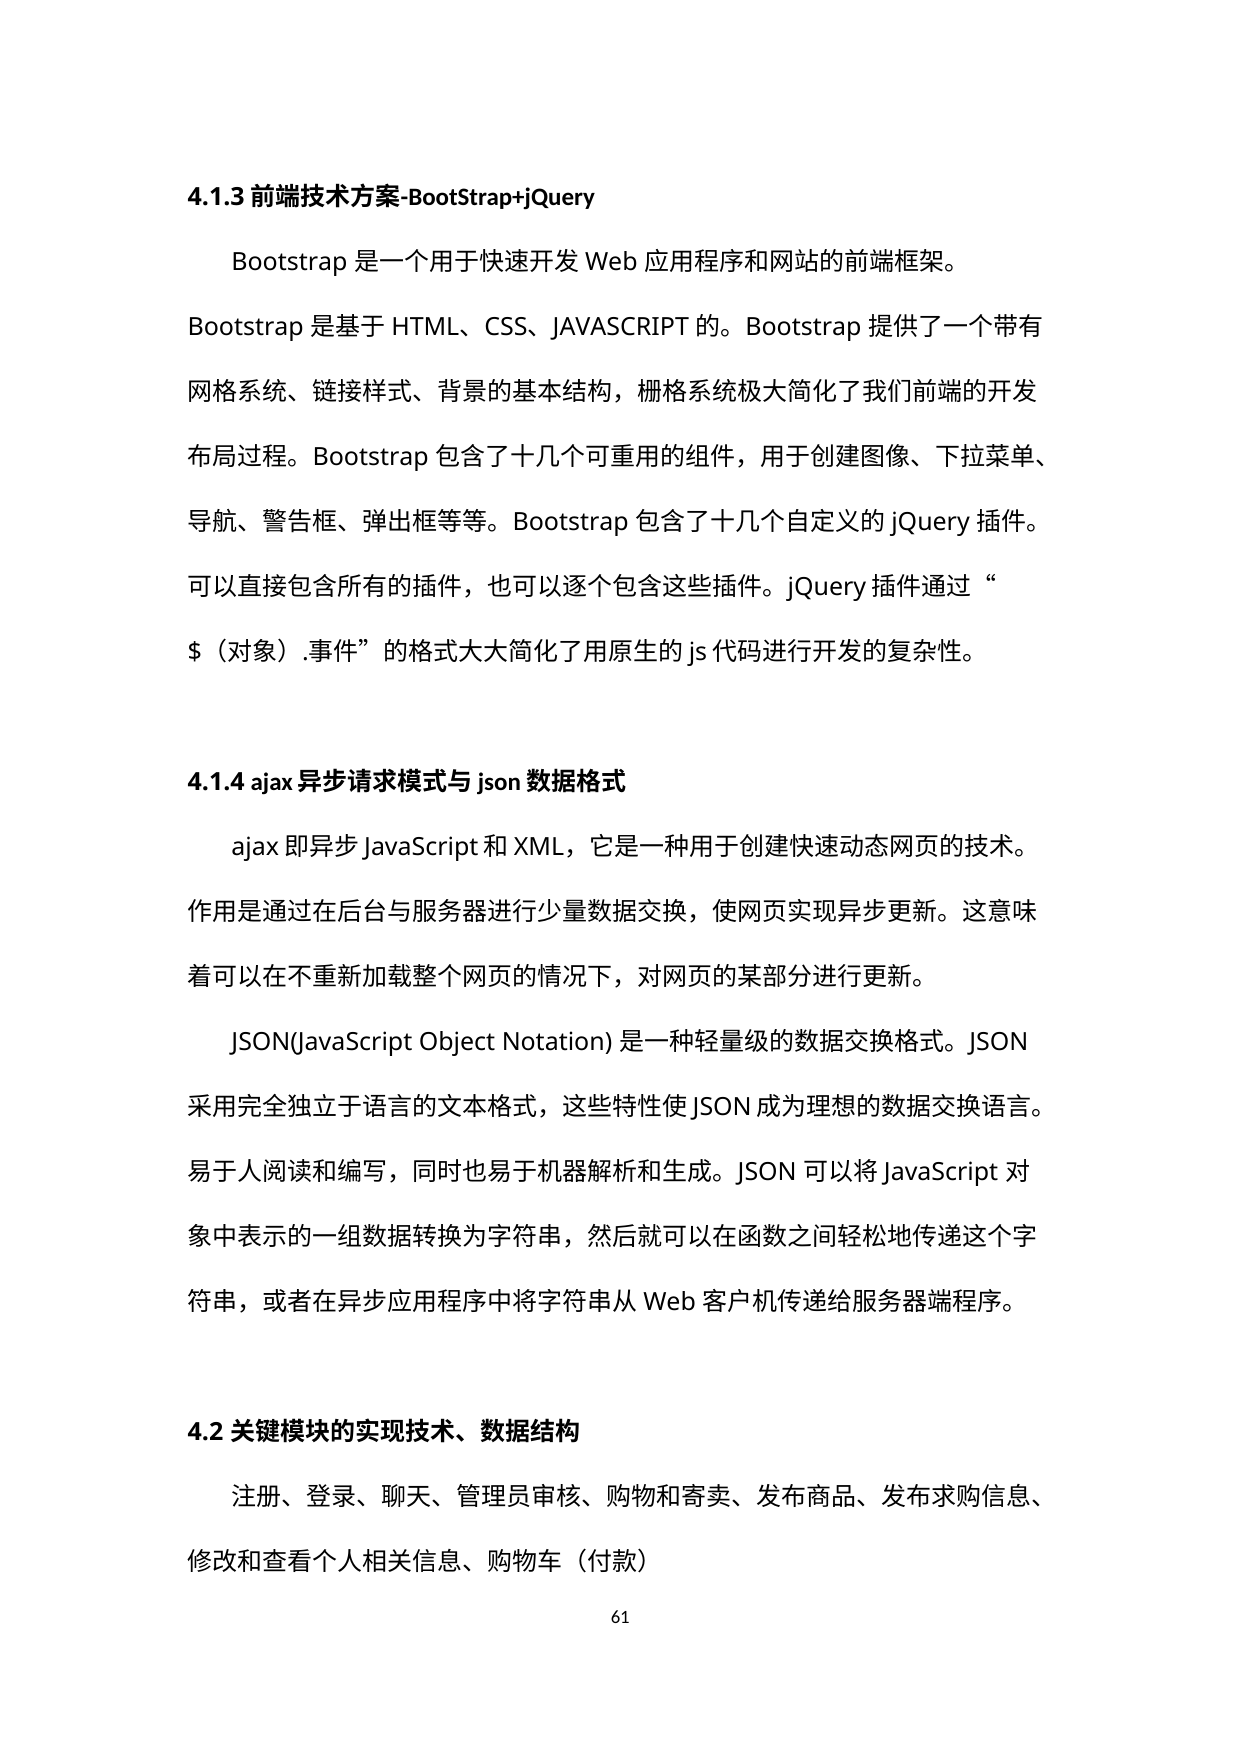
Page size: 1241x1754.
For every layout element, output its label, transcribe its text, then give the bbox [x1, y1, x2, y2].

subtitle 4.2 关键模块的实现技术、数据结构 [187, 1397, 1053, 1462]
text 注册、登录、聊天、管理员审核、购物和寄卖、发布商品、发布求购信息、修改和查看个人相关信息、购物车（付款） [187, 1462, 1050, 1592]
text Bootstrap 是一个用于快速开发 Web 应用程序和网站的前端框架。Bootstrap 是基于 HTML、CSS、JAVASCRIPT 的。Bootstrap 提供了一个带有网格系统、链接样式、背景的基本结构，栅格系统极大简化了我们前端的开发布局过程。Bootstrap 包含了十几个可重用的组件，用于创建图像、下拉菜单、导航、警告框、弹出框等等。Bootstrap 包含了十几个自定义的 jQuery 插件。可以直接包含所有的插件，也可以逐个包含这些插件。jQuery插件通过“ [187, 227, 1050, 617]
subtitle 4.1.3 前端技术方案-BootStrap+jQuery [187, 162, 1053, 227]
text JSON(JavaScript Object Notation) 是一种轻量级的数据交换格式。JSON采用完全独立于语言的文本格式，这些特性使JSON成为理想的数据交换语言。易于人阅读和编写，同时也易于机器解析和生成。JSON 可以将 JavaScript 对象中表示的一组数据转换为字符串，然后就可以在函数之间轻松地传递这个字符串，或者在异步应用程序中将字符串从 Web 客户机传递给服务器端程序。 [187, 1007, 1050, 1332]
text $（对象）.事件”的格式大大简化了用原生的js代码进行开发的复杂性。 [187, 617, 1050, 682]
subtitle 4.1.4 ajax异步请求模式与json数据格式 [187, 747, 1053, 812]
text ajax即异步JavaScript和XML，它是一种用于创建快速动态网页的技术。作用是通过在后台与服务器进行少量数据交换，使网页实现异步更新。这意味着可以在不重新加载整个网页的情况下，对网页的某部分进行更新。 [187, 812, 1050, 1007]
